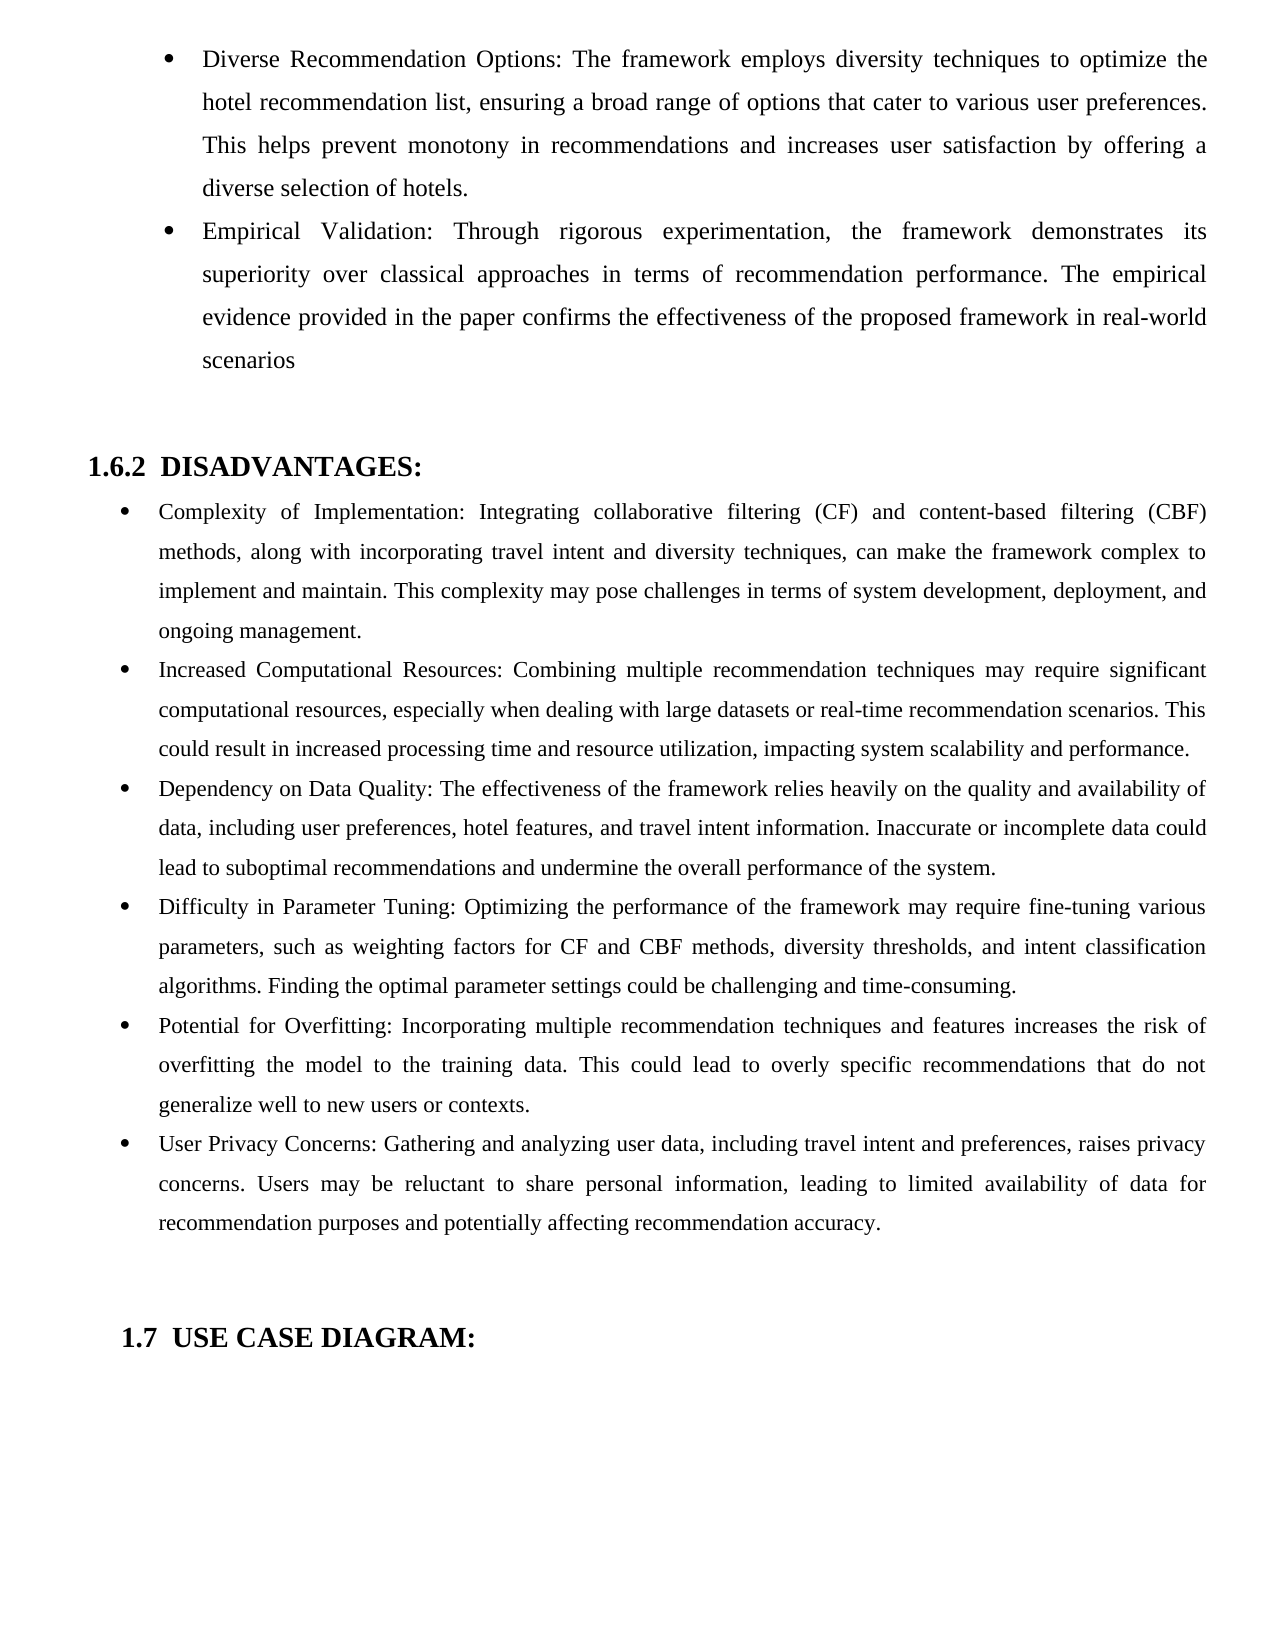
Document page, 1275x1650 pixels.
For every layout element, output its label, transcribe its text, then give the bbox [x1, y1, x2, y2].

subtitle 1.6.2 DISADVANTAGES: [87, 449, 781, 483]
list Complexity of Implementation: Integrating collaborative filtering (CF) and content-based filtering (CBF) methods, along with incorporating travel intent and diversity techniques, can make the framework complex to implement and maintain. This complexity may pose challenges in terms of system development, deployment, and ongoing management. [121, 498, 1208, 643]
list Increased Computational Resources: Combining multiple recommendation techniques may require significant computational resources, especially when dealing with large datasets or real-time recommendation scenarios. This could result in increased processing time and resource utilization, impacting system scalability and performance. [121, 656, 1208, 762]
list Difficulty in Parameter Tuning: Optimizing the performance of the framework may require fine-tuning various parameters, such as weighting factors for CF and CBF methods, diversity thresholds, and intent classification algorithms. Finding the optimal parameter settings could be challenging and time-consuming. [121, 893, 1208, 998]
list User Privacy Concerns: Gathering and analyzing user data, including travel intent and preferences, raises privacy concerns. Users may be reluctant to share personal information, leading to limited availability of data for recommendation purposes and potentially affecting recommendation accuracy. [121, 1130, 1208, 1235]
list Potential for Overfitting: Incorporating multiple recommendation techniques and features increases the risk of overfitting the model to the training data. This could lead to overly specific recommendations that do not generalize well to new users or contexts. [121, 1012, 1208, 1117]
list Diverse Recommendation Options: The framework employs diversity techniques to optimize the hotel recommendation list, ensuring a broad range of options that cater to various user preferences. This helps prevent monotony in recommendations and increases user satisfaction by offering a diverse selection of hotels. [164, 44, 1208, 202]
list Empirical Validation: Through rigorous experimentation, the framework demonstrates its superiority over classical approaches in terms of recommendation performance. The empirical evidence provided in the paper confirms the effectiveness of the proposed framework in real-world scenarios [164, 216, 1208, 374]
list Dependency on Data Quality: The effectiveness of the framework relies heavily on the quality and availability of data, including user preferences, hotel features, and travel intent information. Inaccurate or incomplete data could lead to suboptimal recommendations and undermine the overall performance of the system. [121, 775, 1208, 880]
subtitle 1.7 USE CASE DIAGRAM: [121, 1320, 1208, 1354]
